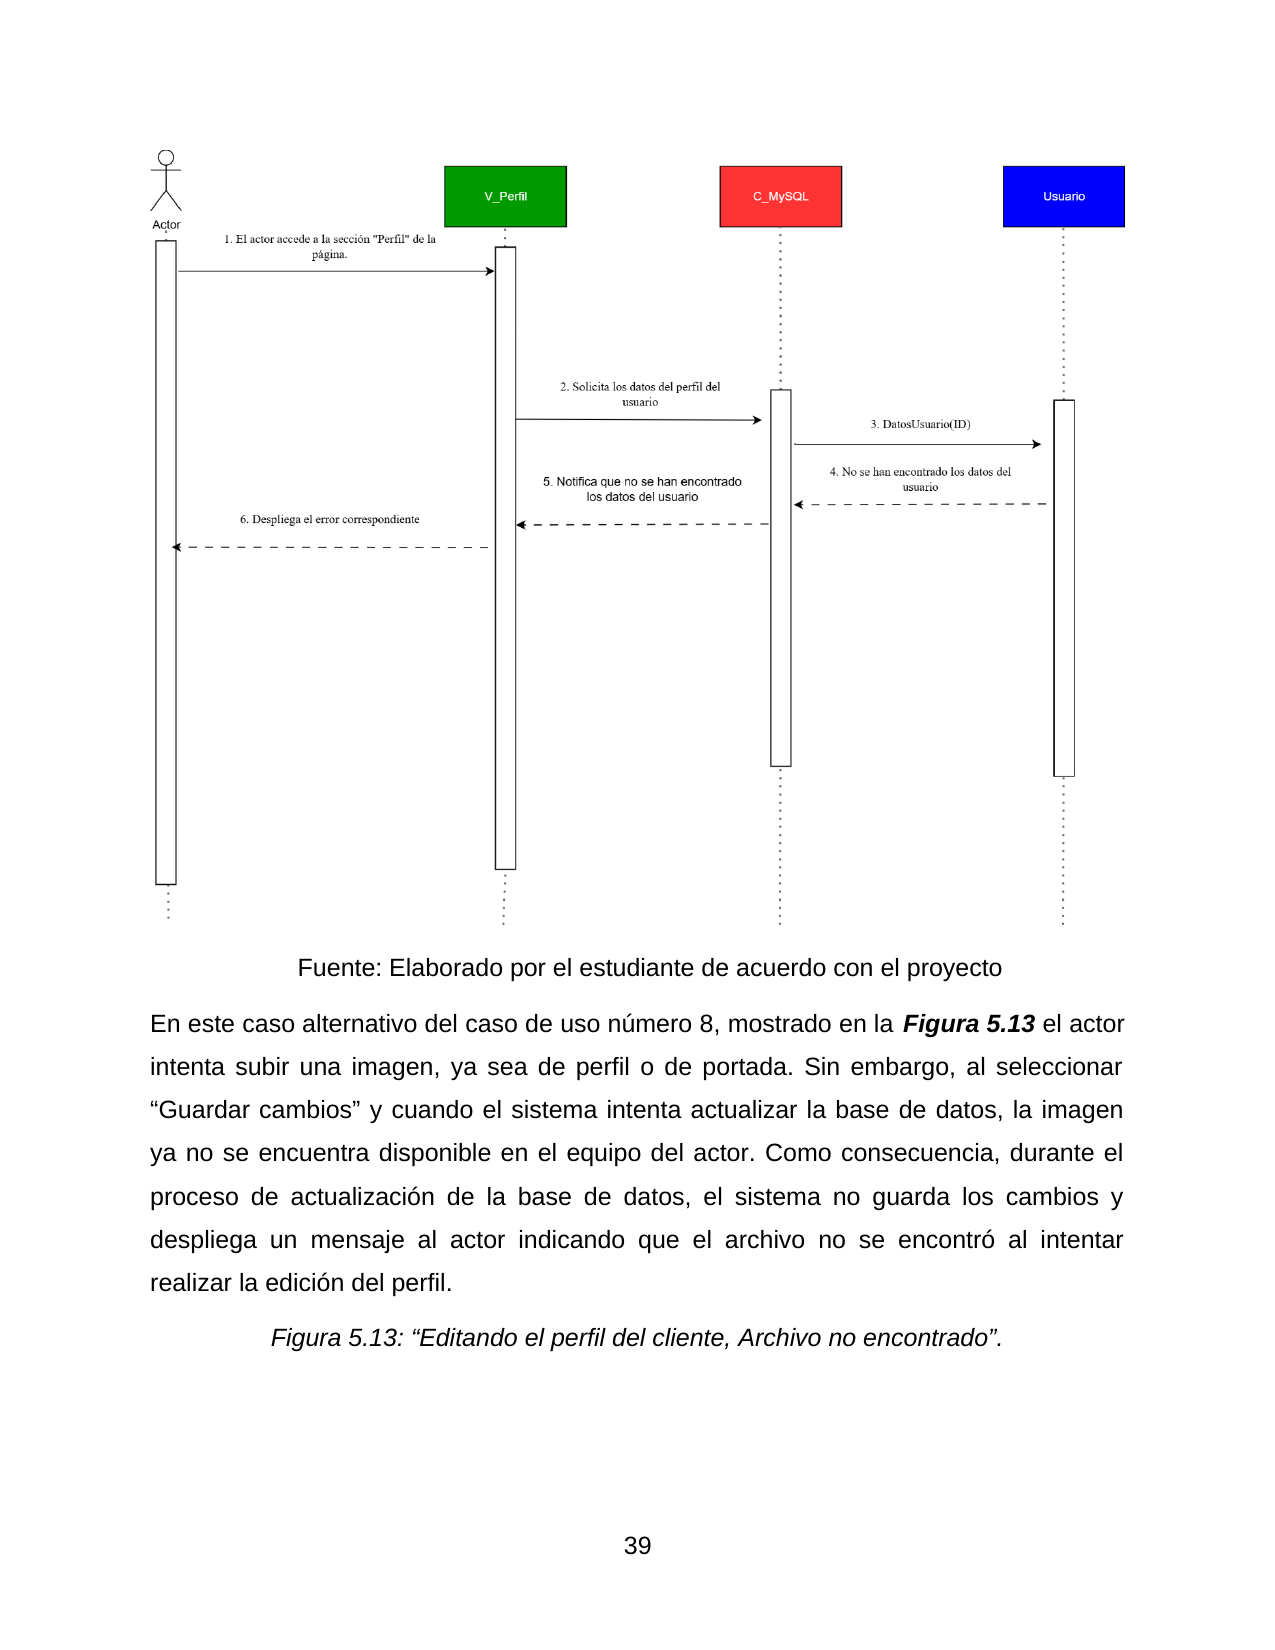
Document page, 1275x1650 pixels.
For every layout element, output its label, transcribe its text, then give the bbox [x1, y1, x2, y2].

text Fuente: Elaborado por el estudiante de acuerdo con el proyecto [224, 953, 1125, 982]
text Figura 5.13: “Editando el perfil del cliente, Archivo no encontrado”. [150, 1323, 1125, 1352]
picture [150, 150, 1125, 927]
text En este caso alternativo del caso de uso número 8, mostrado en la Figura 5.13 el actor intenta subir una imagen, ya sea de perfil o de portada. Sin embargo, al seleccionar “Guardar cambios” y cuando el sistema intenta actualizar la base de datos, la imagen ya no se encuentra disponible en el equipo del actor. Como consecuencia, durante el proceso de actualización de la base de datos, el sistema no guarda los cambios y despliega un mensaje al actor indicando que el archivo no se encontró al intentar realizar la edición del perfil. [150, 1009, 1125, 1297]
